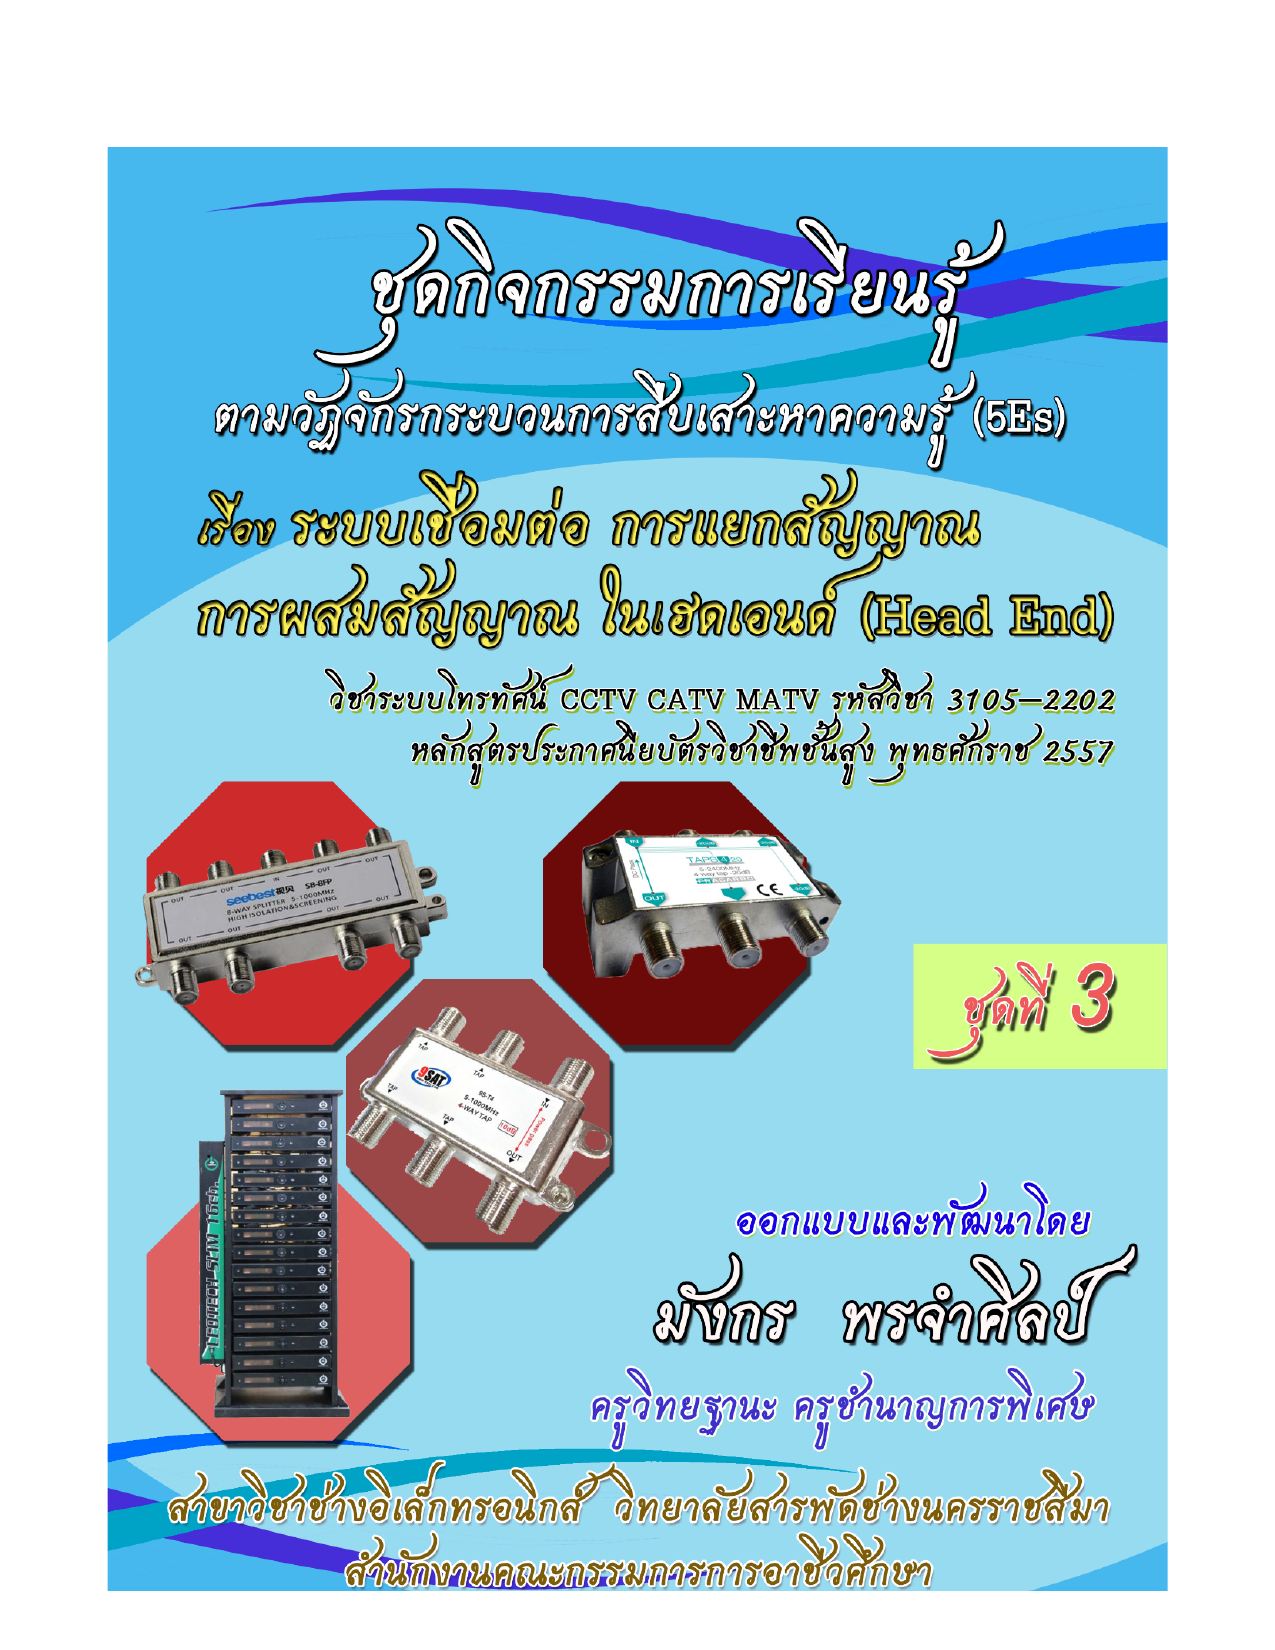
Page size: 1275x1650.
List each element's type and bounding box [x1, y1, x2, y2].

picture [107, 147, 1168, 1591]
